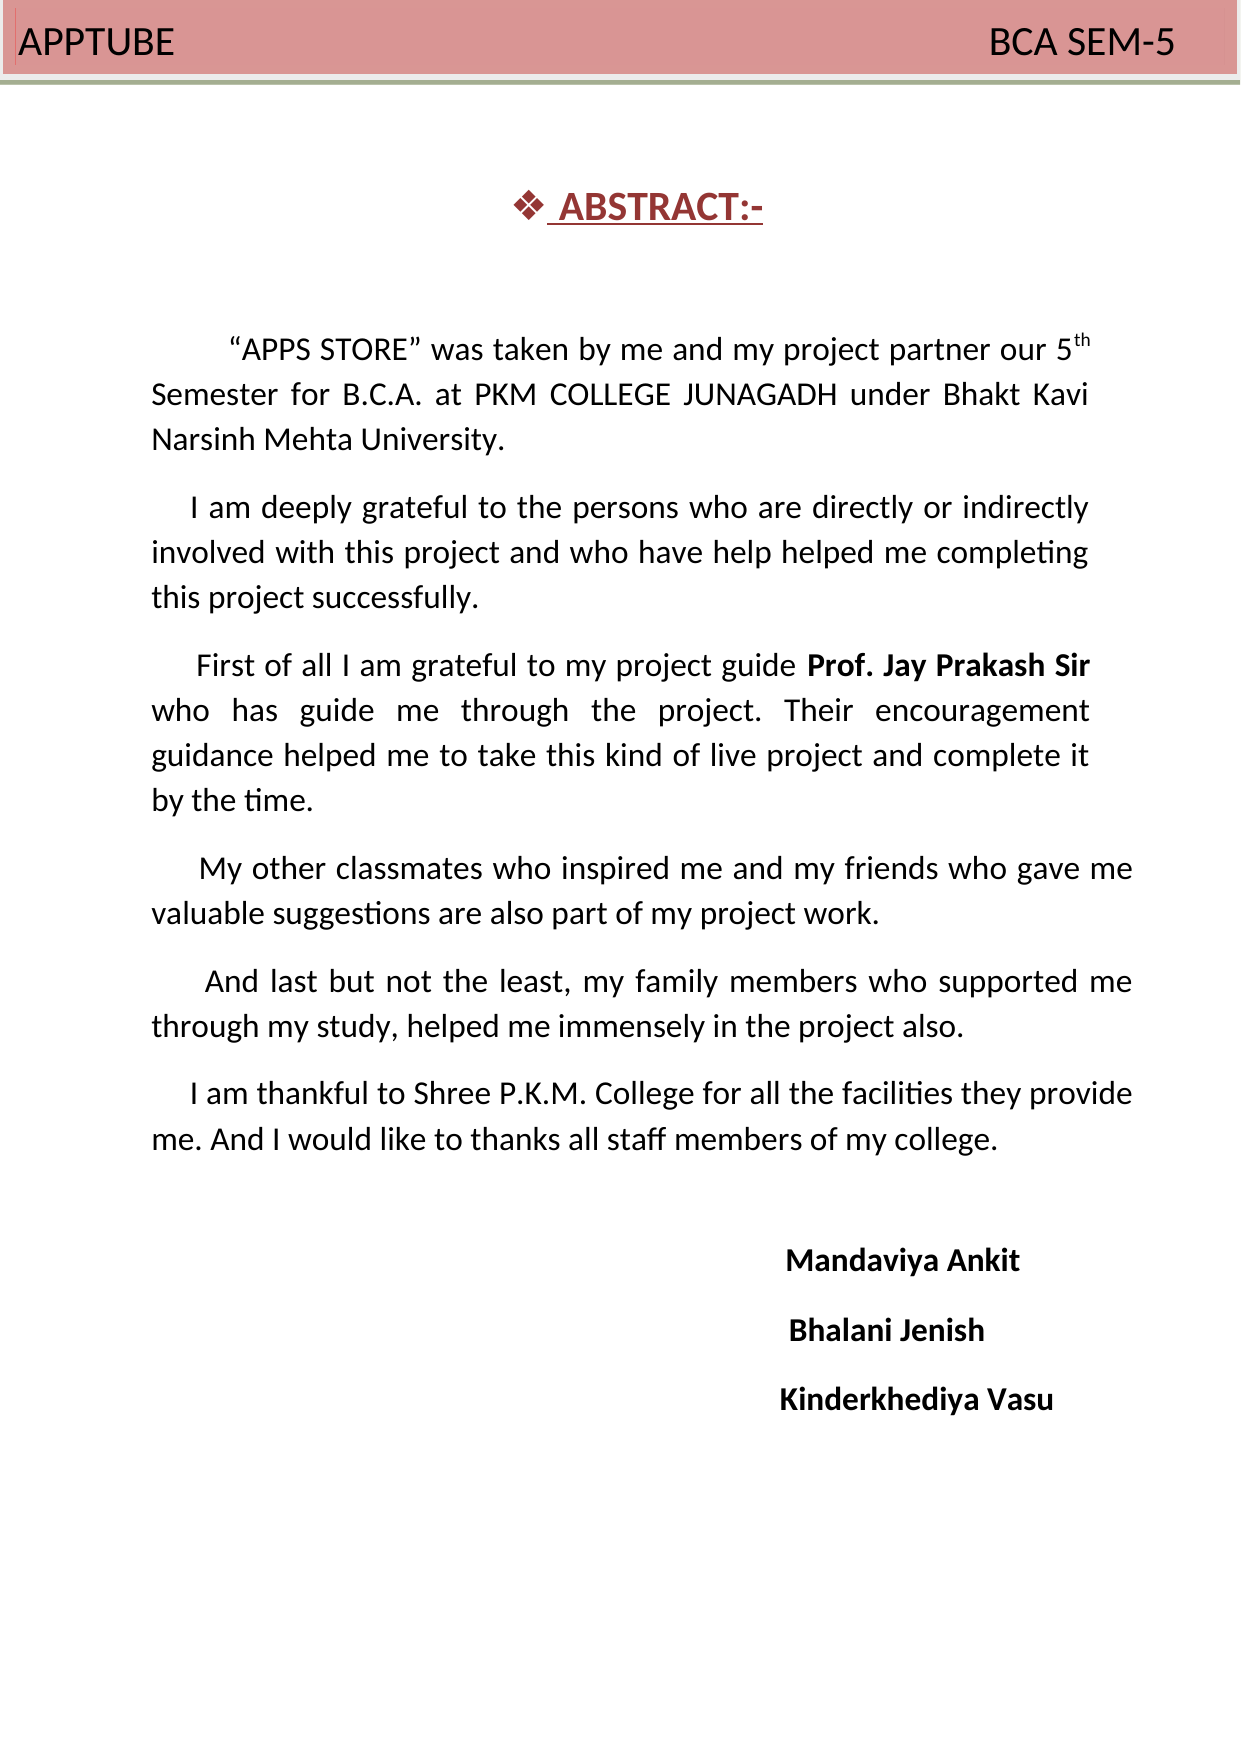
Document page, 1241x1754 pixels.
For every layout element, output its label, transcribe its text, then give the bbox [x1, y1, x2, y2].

picture [3, 8, 1237, 65]
text I am thankful to Shree P.K.M. College for all the facilities they provide me. And I would like to thanks all staff members of my college. [150, 1072, 1134, 1158]
text My other classmates who inspired me and my friends who gave me valuable suggestions are also part of my project work. [150, 847, 1134, 933]
text Kinderkhediya Vasu [150, 1378, 1240, 1419]
text Mandaviya Ankit [221, 1239, 1170, 1280]
text I am deeply grateful to the persons who are directly or indirectly involved with this project and who have help helped me completing this project successfully. [150, 486, 1090, 617]
text And last but not the least, my family members who supported me through my study, helped me immensely in the project also. [150, 959, 1134, 1046]
text Bhalani Jenish [150, 1309, 1240, 1349]
text First of all I am grateful to my project guide Prof. Jay Prakash Sir who has guide me through the project. Their encouragement guidance helped me to take this kind of live project and complete it by the time. [150, 644, 1091, 820]
text “APPS STORE” was taken by me and my project partner our 5th Semester for B.C.A. at PKM COLLEGE JUNAGADH under Bhakt Kavi Narsinh Mehta University. [150, 328, 1090, 459]
picture [0, 80, 1241, 85]
subtitle ❖ ABSTRACT:- [510, 158, 1240, 244]
